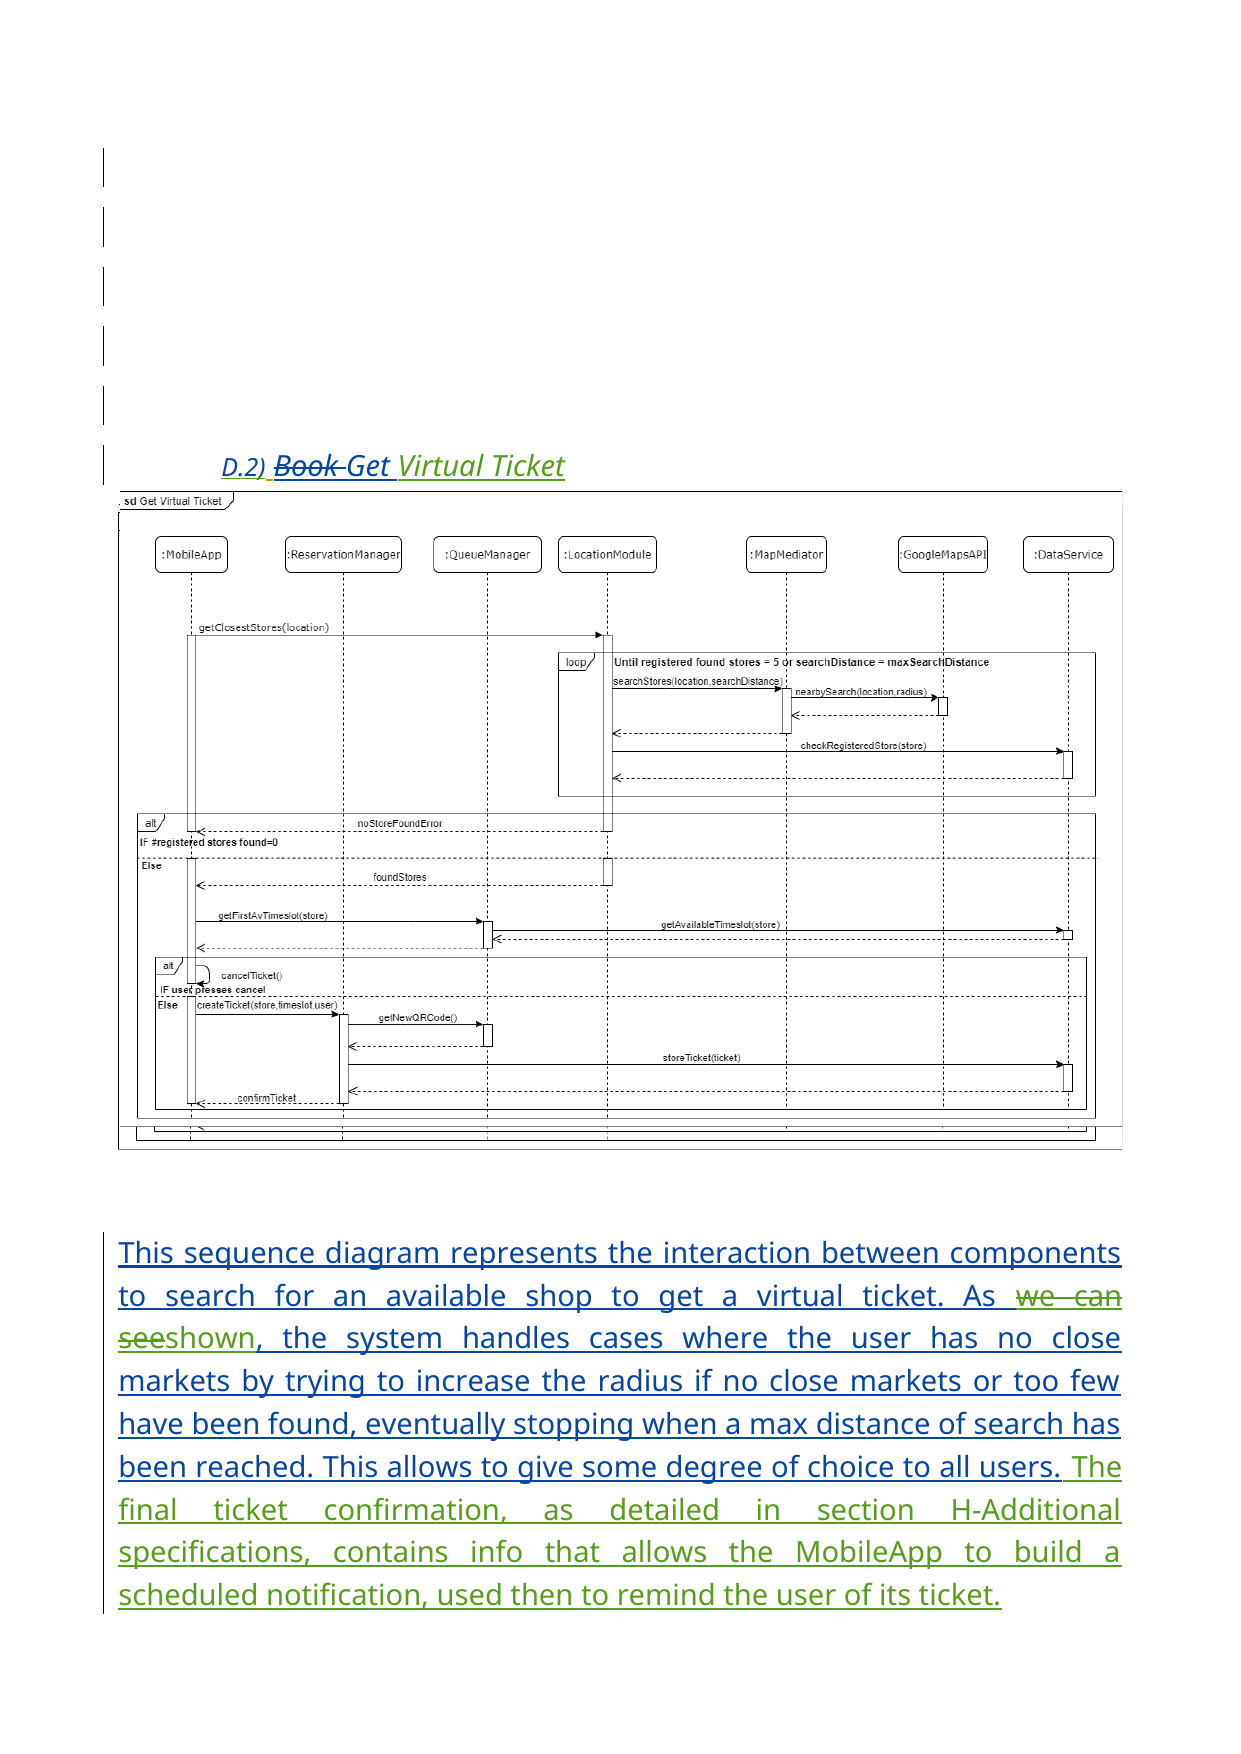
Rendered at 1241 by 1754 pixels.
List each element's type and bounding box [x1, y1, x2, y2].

picture [118, 491, 1123, 1150]
